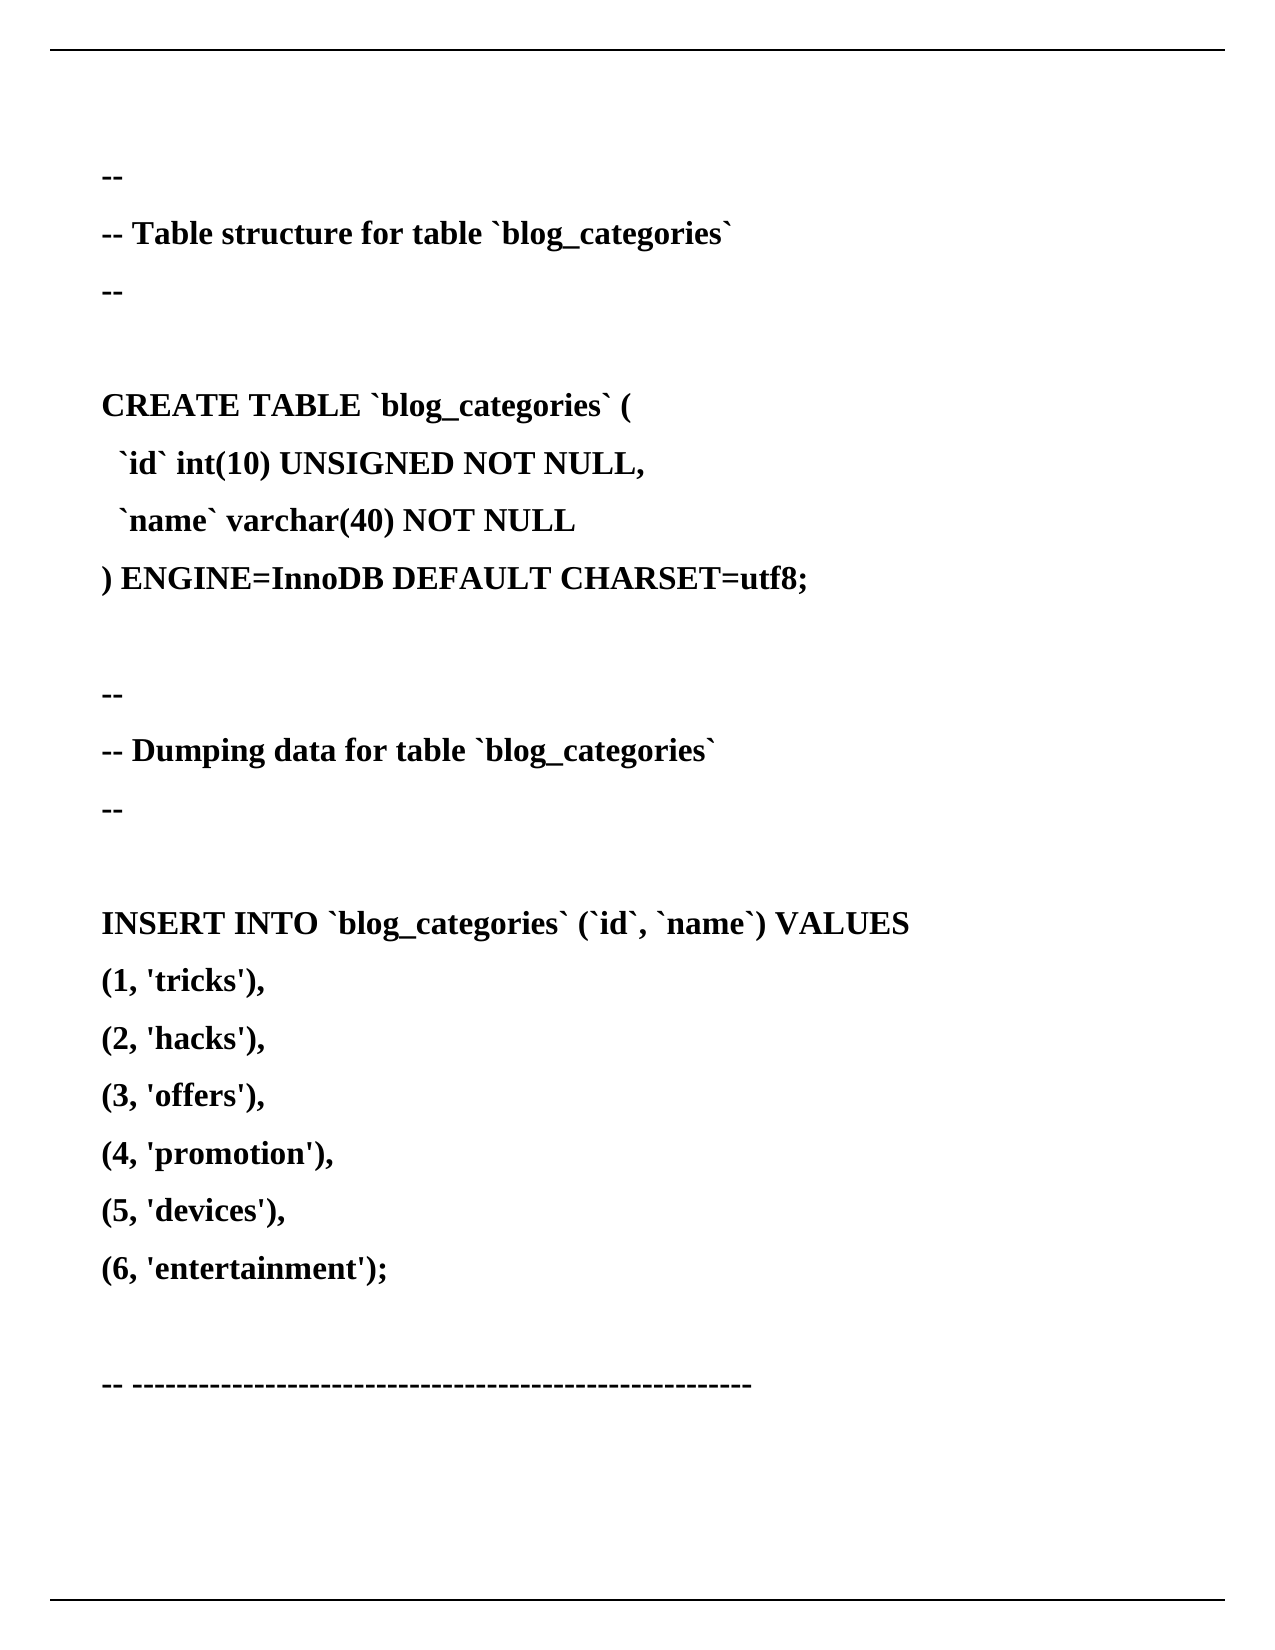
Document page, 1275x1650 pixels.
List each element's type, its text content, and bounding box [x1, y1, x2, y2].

text `id` int(10) UNSIGNED NOT NULL, [101, 443, 1125, 481]
text (5, 'devices'), [101, 1191, 1125, 1229]
text (6, 'entertainment'); [101, 1248, 1125, 1286]
text INSERT INTO `blog_categories` (`id`, `name`) VALUES [101, 903, 1125, 941]
text (1, 'tricks'), [101, 961, 1125, 999]
text -- [101, 156, 1125, 194]
text -- Dumping data for table `blog_categories` [101, 731, 1125, 769]
text -- Table structure for table `blog_categories` [101, 213, 1125, 251]
text (2, 'hacks'), [101, 1018, 1125, 1056]
text (3, 'offers'), [101, 1076, 1125, 1114]
text -- [101, 673, 1125, 711]
text CREATE TABLE `blog_categories` ( [101, 386, 1125, 424]
text -- [101, 271, 1125, 309]
text (4, 'promotion'), [101, 1133, 1125, 1171]
text -- -------------------------------------------------------- [101, 1363, 1125, 1401]
text `name` varchar(40) NOT NULL [101, 501, 1125, 539]
text ) ENGINE=InnoDB DEFAULT CHARSET=utf8; [101, 558, 1125, 596]
text -- [101, 788, 1125, 826]
